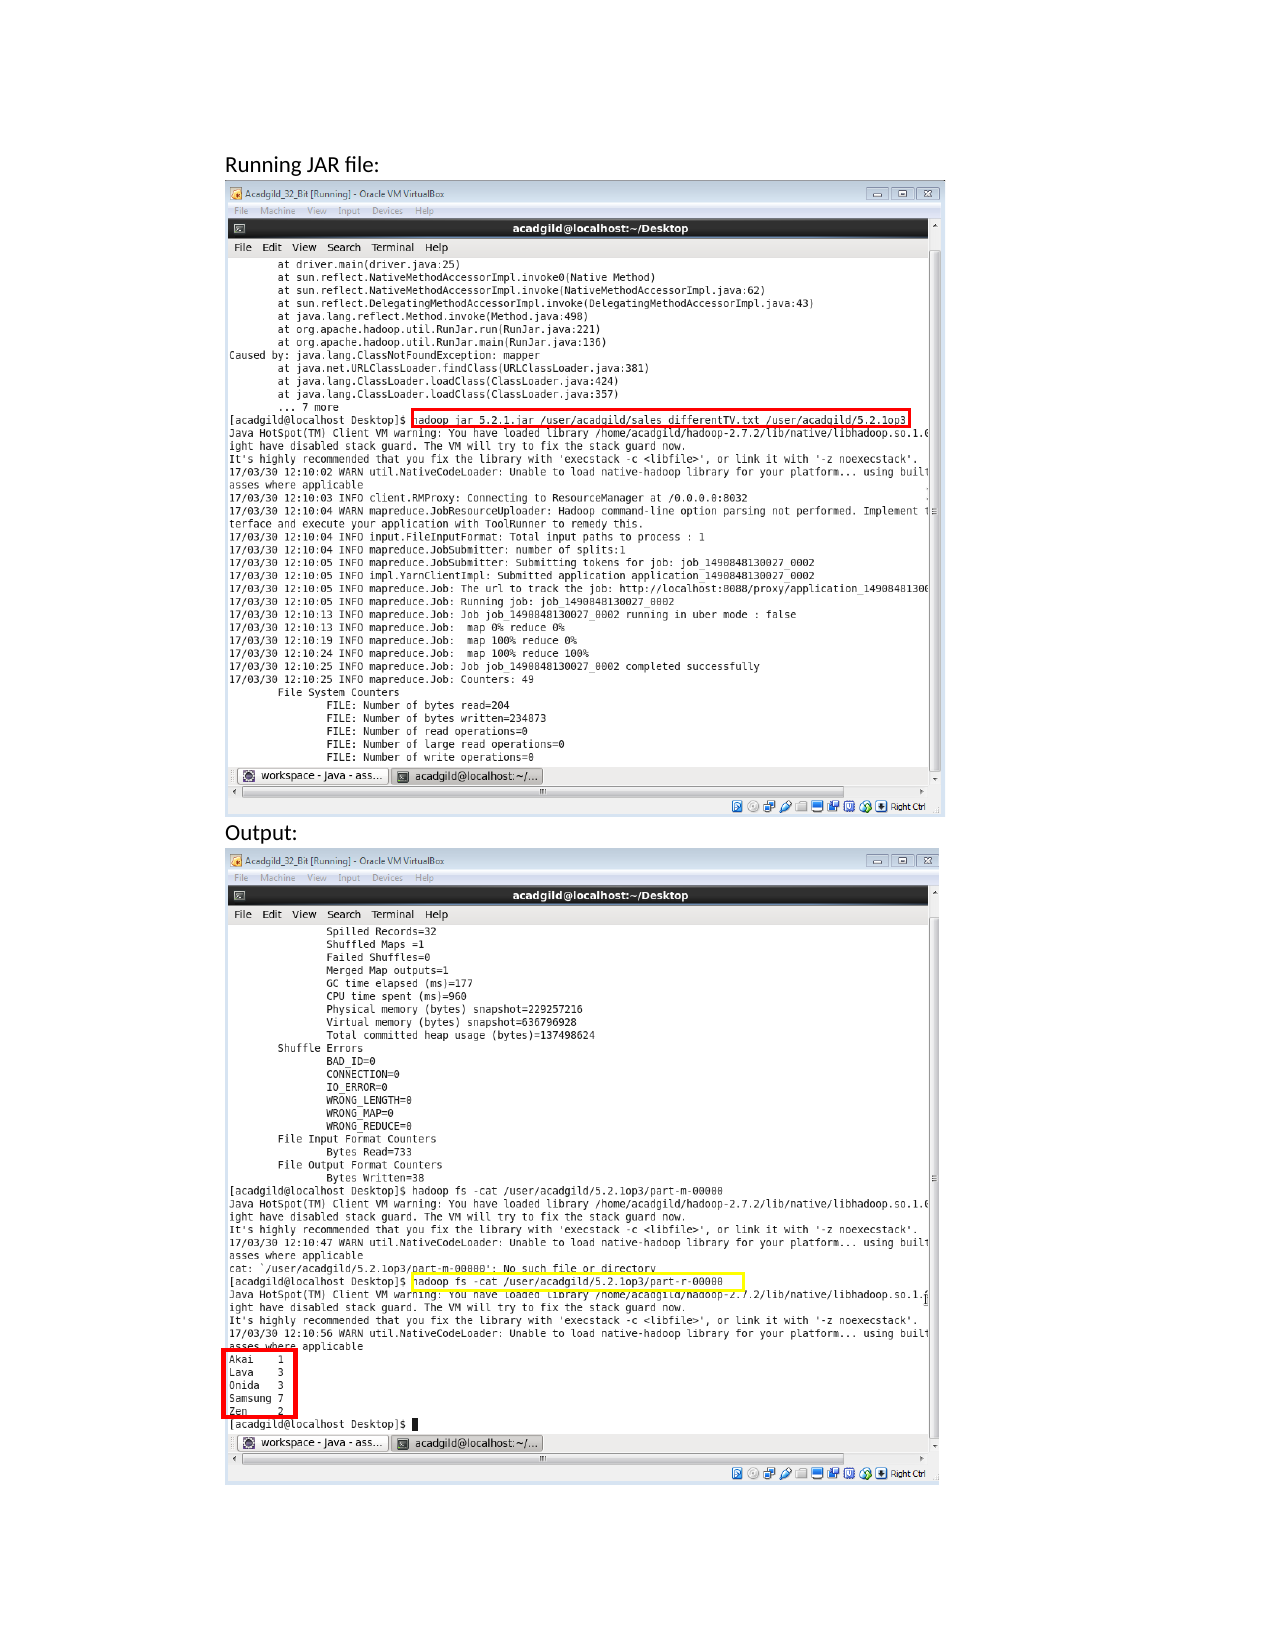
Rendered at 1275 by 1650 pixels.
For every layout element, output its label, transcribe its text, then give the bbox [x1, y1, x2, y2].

list Running JAR file: [225, 150, 1125, 178]
list Output: [225, 818, 1125, 846]
picture [226, 1352, 293, 1415]
picture [225, 848, 939, 1485]
picture [225, 180, 946, 817]
